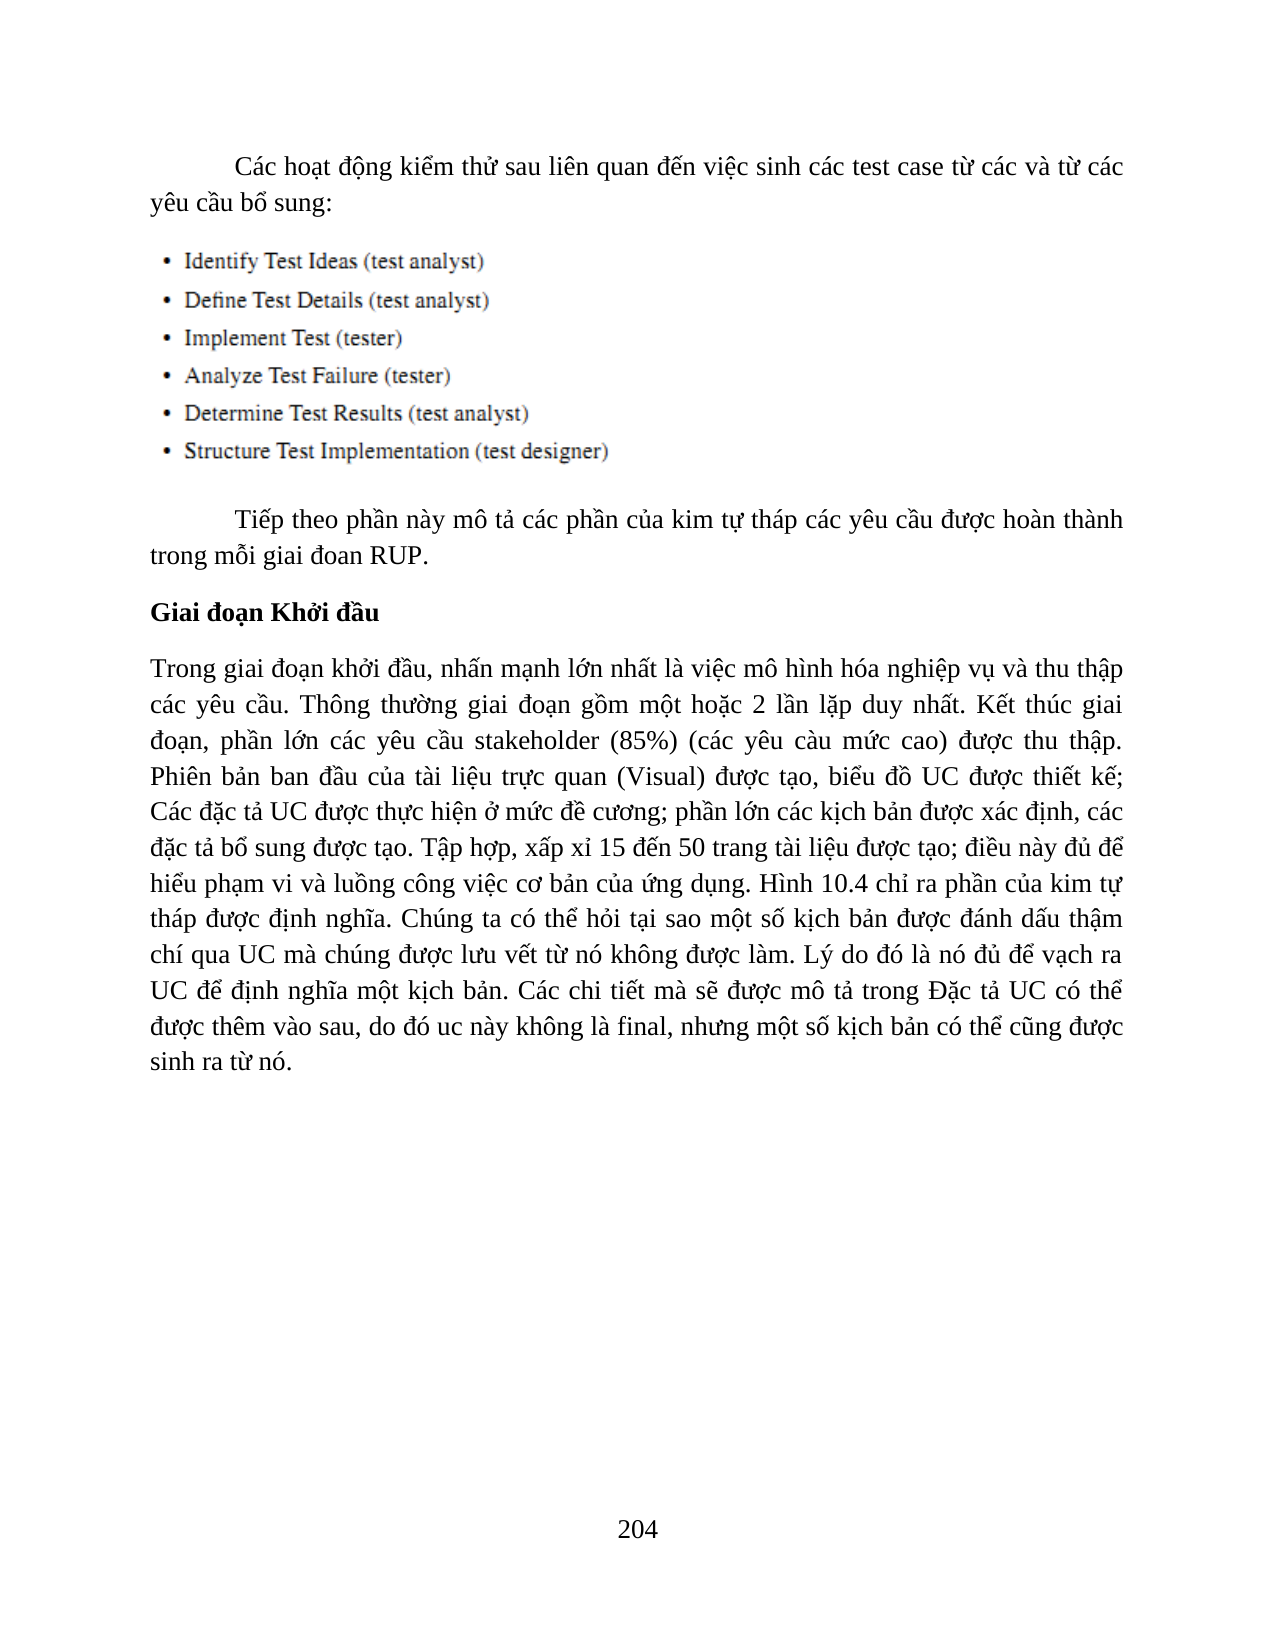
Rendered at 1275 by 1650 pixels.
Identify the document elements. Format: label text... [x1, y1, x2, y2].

text Tiếp theo phần này mô tả các phần của kim tự tháp các yêu cầu được hoàn thành trong mỗi giai đoan RUP. [150, 504, 1125, 571]
text Trong giai đoạn khởi đầu, nhấn mạnh lớn nhất là việc mô hình hóa nghiệp vụ và thu thập các yêu cầu. Thông thường giai đoạn gồm một hoặc 2 lần lặp duy nhất. Kết thúc giai đoạn, phần lớn các yêu cầu stakeholder (85%) (các yêu càu mức cao) được thu thập. Phiên bản ban đầu của tài liệu trực quan (Visual) được tạo, biểu đồ UC được thiết kế; Các đặc tả UC được thực hiện ở mức đề cương; phần lớn các kịch bản được xác định, các đặc tả bổ sung được tạo. Tập hợp, xấp xỉ 15 đến 50 trang tài liệu được tạo; điều này đủ để hiểu phạm vi và luồng công việc cơ bản của ứng dụng. Hình 10.4 chỉ ra phần của kim tự tháp được định nghĩa. Chúng ta có thể hỏi tại sao một số kịch bản được đánh dấu thậm chí qua UC mà chúng được lưu vết từ nó không được làm. Lý do đó là nó đủ để vạch ra UC để định nghĩa một kịch bản. Các chi tiết mà sẽ được mô tả trong Đặc tả UC có thể được thêm vào sau, do đó uc này không là final, nhưng một số kịch bản có thể cũng được sinh ra từ nó. [150, 652, 1125, 1077]
picture [150, 242, 850, 479]
text Các hoạt động kiểm thử sau liên quan đến việc sinh các test case từ các và từ các yêu cầu bổ sung: [150, 150, 1125, 217]
text Giai đoạn Khởi đầu [150, 596, 1125, 627]
